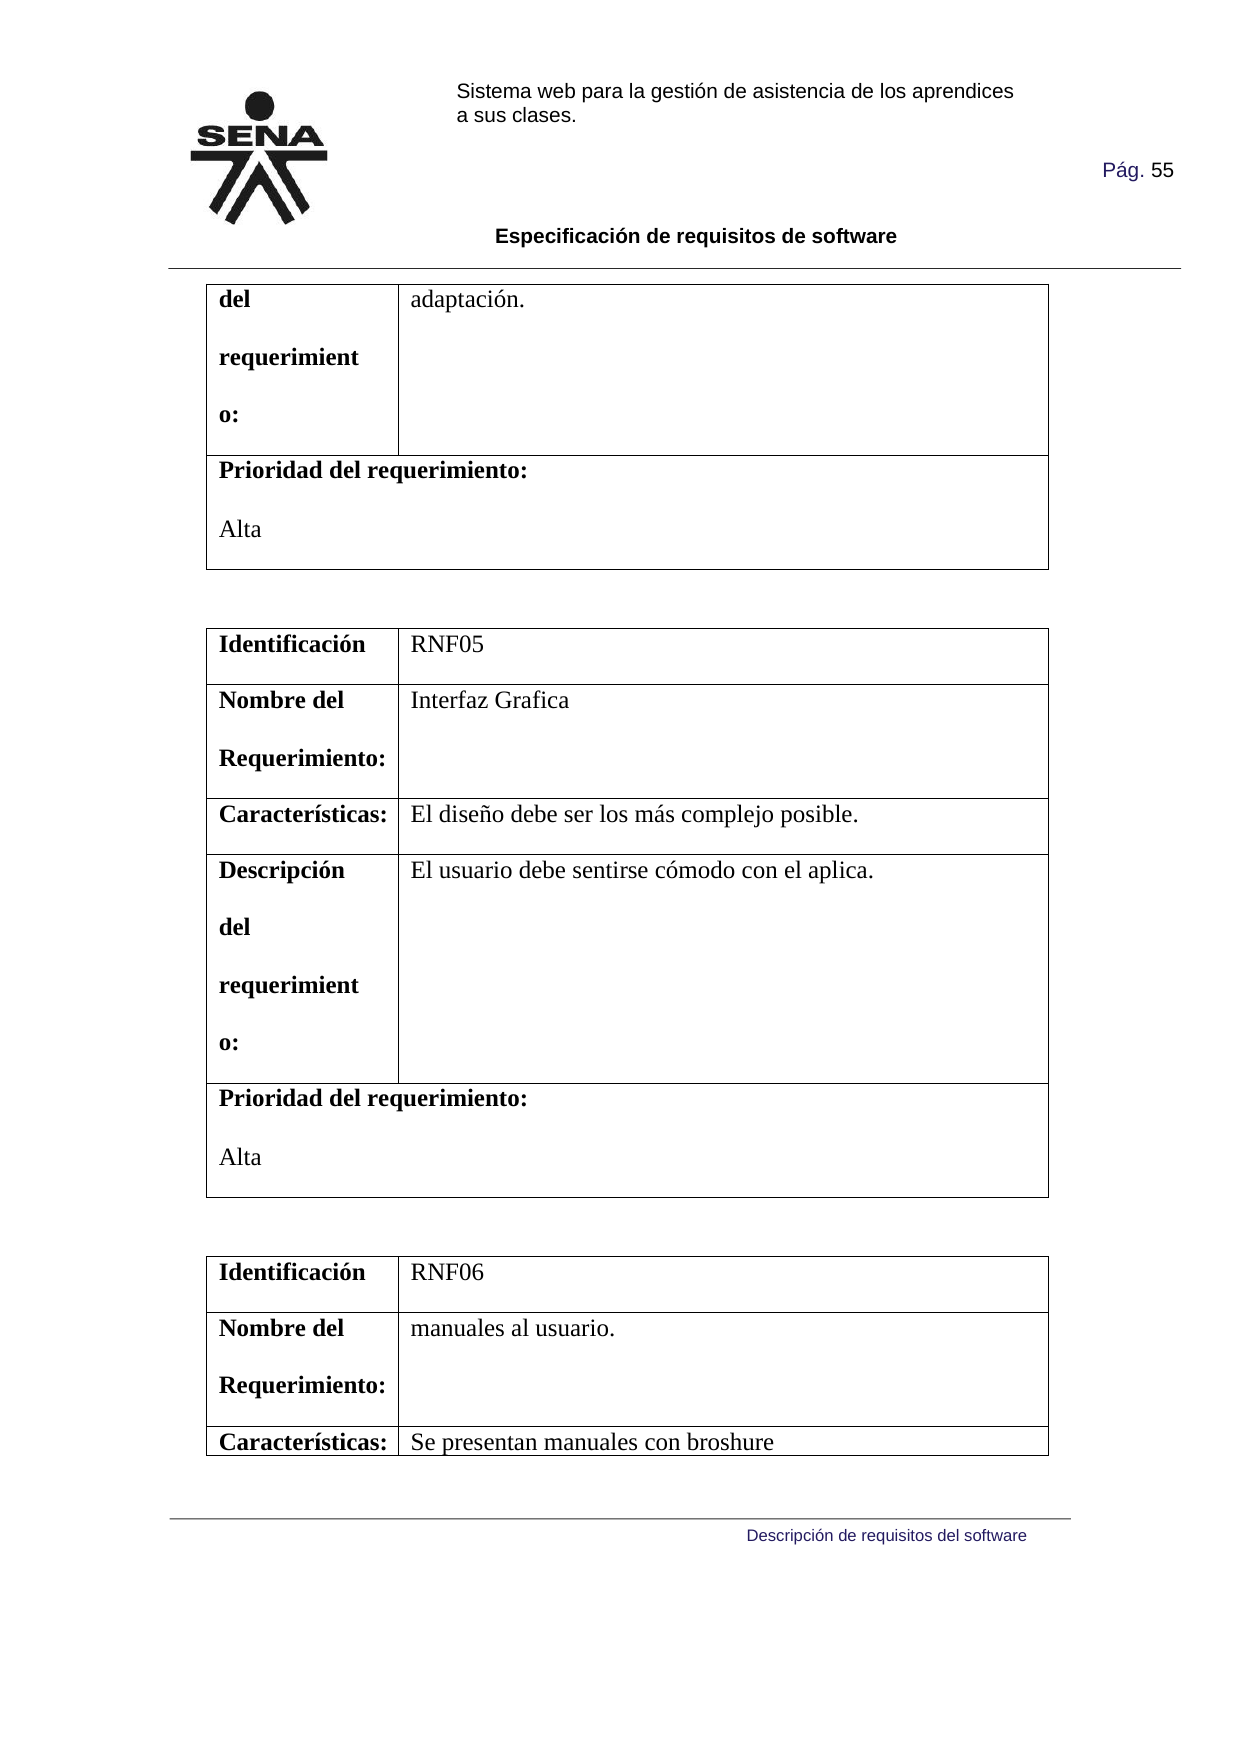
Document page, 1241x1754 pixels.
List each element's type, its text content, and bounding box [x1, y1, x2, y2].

table_header Identificación [207, 629, 398, 684]
table_cell Interfaz Grafica [399, 685, 1048, 798]
table_header RNF05 [399, 629, 1048, 684]
table_cell Características: [207, 1427, 398, 1455]
table_cell Nombre del Requerimiento: [207, 1313, 398, 1426]
table_cell La información debe ser Concisa y precisa para mejor adaptación. [399, 285, 1048, 454]
table_cell El diseño debe ser los más complejo posible. [399, 799, 1048, 854]
table_cell Prioridad del requerimiento: Alta [207, 1084, 1048, 1197]
table_header Identificación [207, 1257, 398, 1312]
table_cell Nombre del Requerimiento: [207, 685, 398, 798]
table_cell Se presentan manuales con broshure [399, 1427, 1048, 1455]
table_cell Prioridad del requerimiento: Alta [207, 456, 1048, 569]
table_cell Descripción del requerimiento: [207, 855, 398, 1082]
table_cell manuales al usuario. [399, 1313, 1048, 1426]
picture [190, 87, 328, 225]
table_cell Descripción del requerimiento: [207, 285, 398, 454]
table_cell Características: [207, 799, 398, 854]
table_header RNF06 [399, 1257, 1048, 1312]
table_cell El usuario debe sentirse cómodo con el aplica. [399, 855, 1048, 1082]
